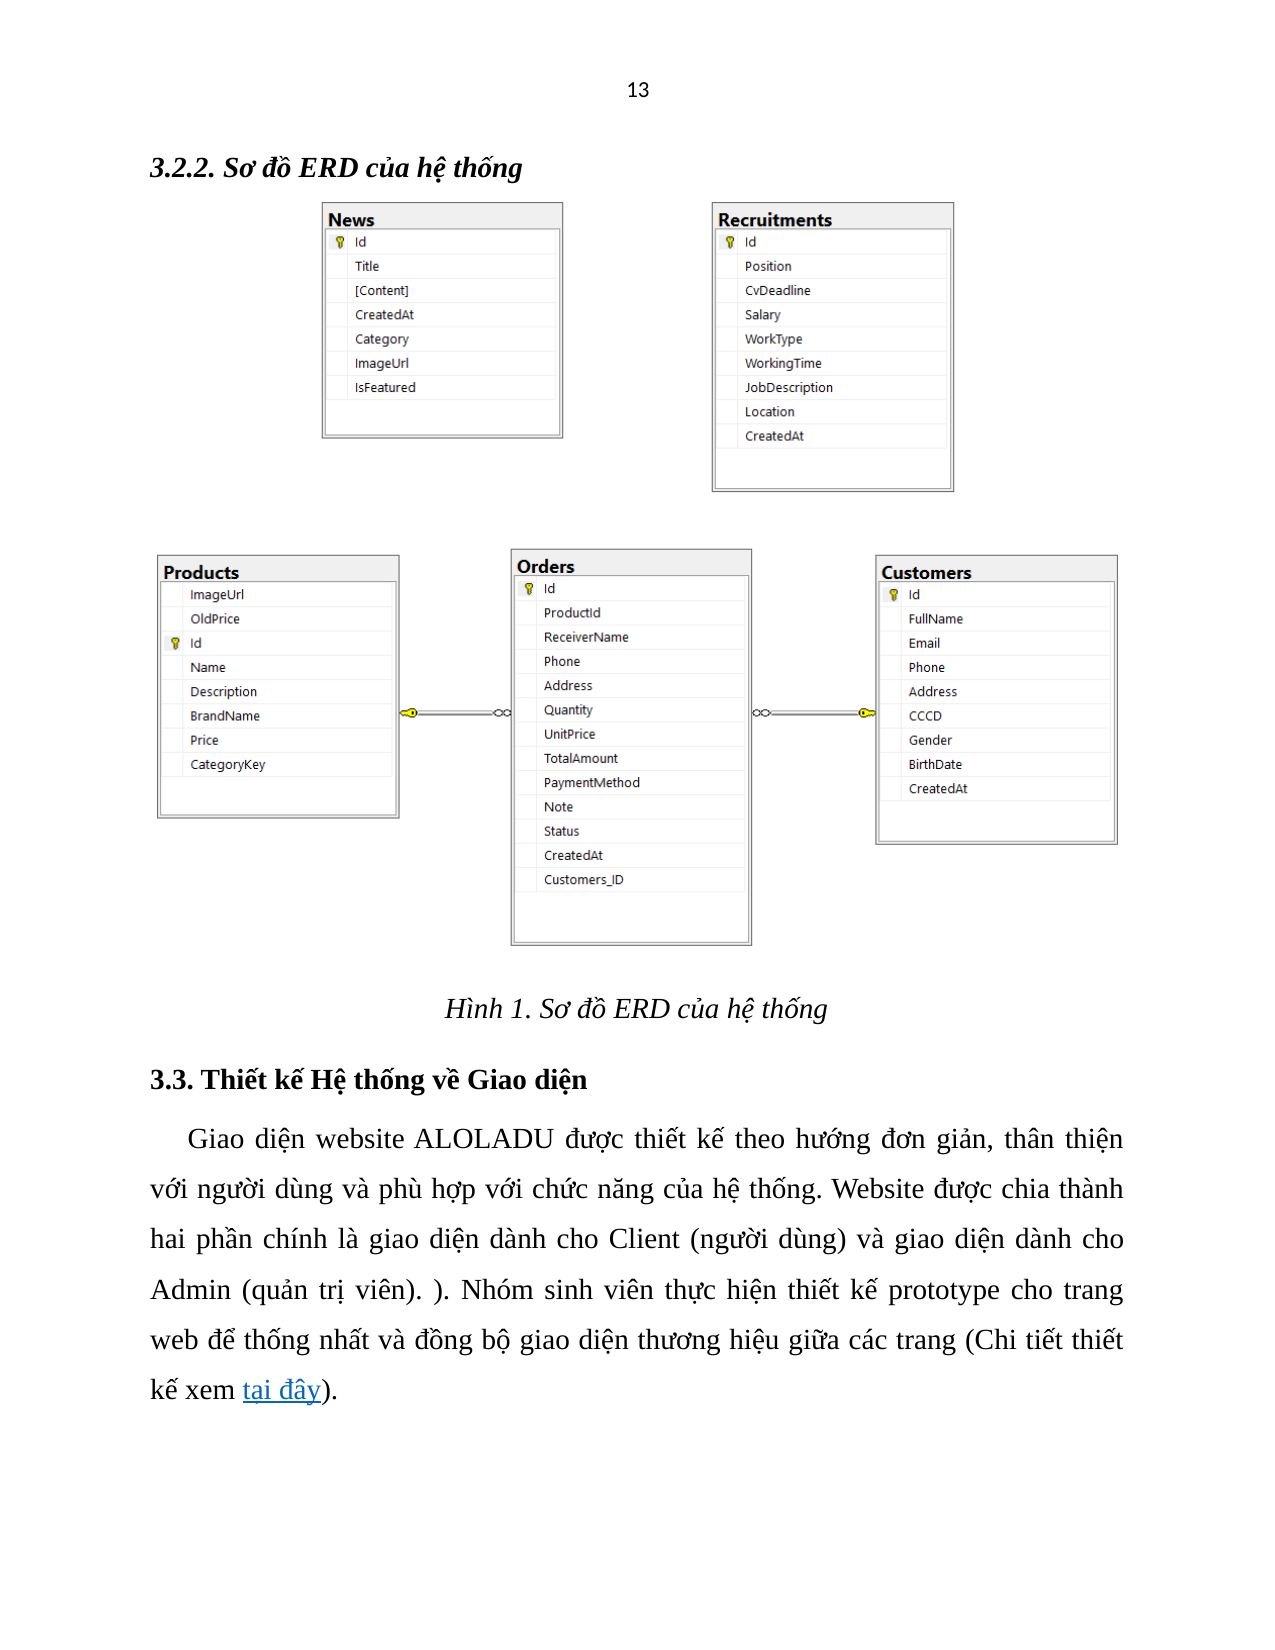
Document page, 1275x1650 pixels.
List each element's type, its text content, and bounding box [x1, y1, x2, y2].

picture [150, 194, 1125, 961]
subtitle 3.3. Thiết kế Hệ thống về Giao diện [150, 1062, 1125, 1096]
subtitle 3.2.2. Sơ đồ ERD của hệ thống [150, 150, 1125, 183]
text Hình 1. Sơ đồ ERD của hệ thống [150, 991, 1125, 1025]
text Giao diện website ALOLADU được thiết kế theo hướng đơn giản, thân thiện với người dùng và phù hợp với chức năng của hệ thống. Website được chia thành hai phần chính là giao diện dành cho Client (người dùng) và giao diện dành cho Admin (quản trị viên). ). Nhóm sinh viên thực hiện thiết kế prototype cho trang web để thống nhất và đồng bộ giao diện thương hiệu giữa các trang (Chi tiết thiết kế xem tại đây). [150, 1121, 1125, 1406]
